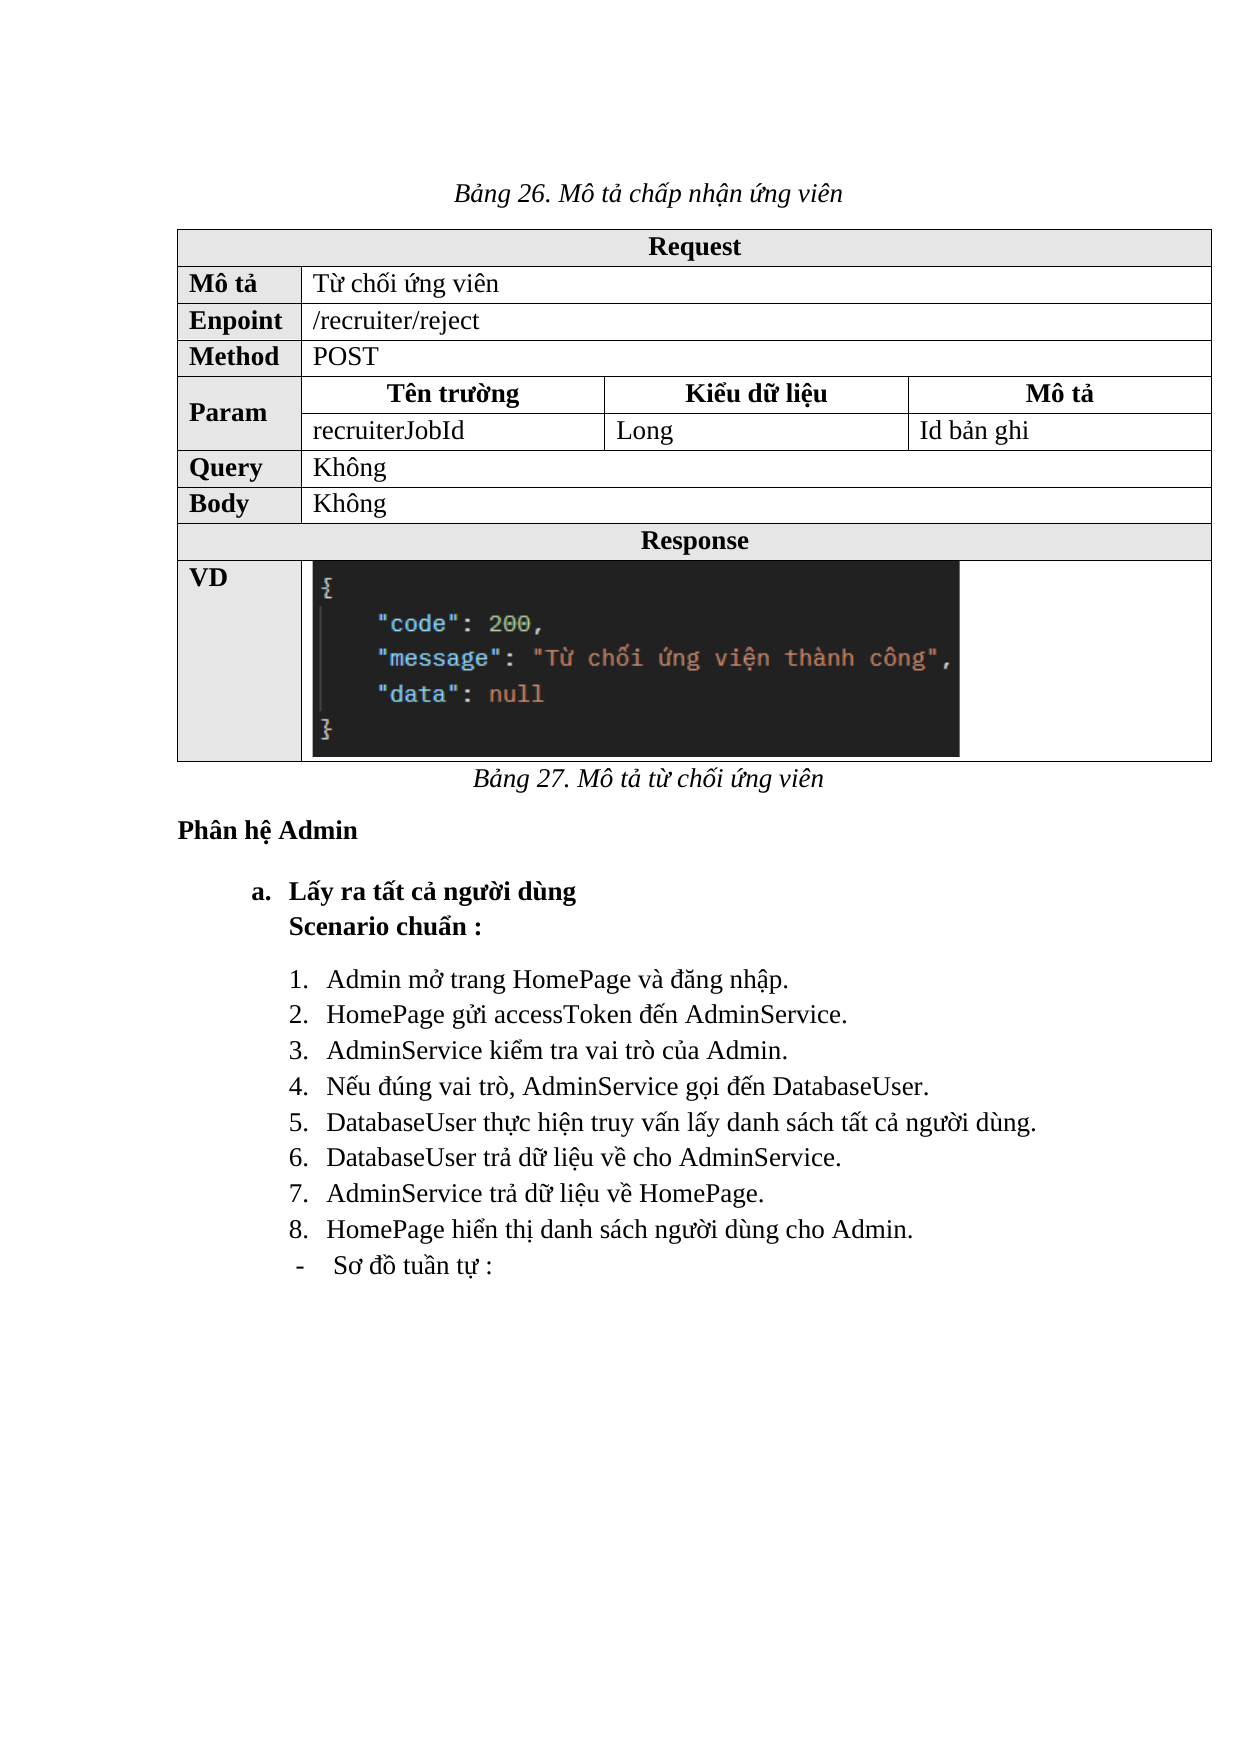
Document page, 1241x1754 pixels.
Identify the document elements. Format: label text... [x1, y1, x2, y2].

table_cell /recruiter/reject [302, 304, 1211, 339]
list AdminService kiểm tra vai trò của Admin. [288, 1034, 1122, 1066]
list Sơ đồ tuần tự : [295, 1249, 1122, 1280]
text Phân hệ Admin [177, 814, 1122, 845]
table_cell recruiterJobId [302, 414, 604, 450]
list DatabaseUser thực hiện truy vấn lấy danh sách tất cả người dùng. [288, 1106, 1122, 1137]
table_header Request [178, 230, 1211, 266]
table_cell Method [178, 341, 301, 376]
list AdminService trả dữ liệu về HomePage. [288, 1177, 1122, 1208]
table_cell VD [178, 561, 301, 761]
table_cell Mô tả [909, 377, 1211, 413]
table_cell Không [302, 488, 1211, 523]
list Nếu đúng vai trò, AdminService gọi đến DatabaseUser. [288, 1070, 1122, 1101]
table_cell Query [178, 451, 301, 487]
table_cell [302, 561, 1211, 761]
table_cell Không [302, 451, 1211, 487]
list DatabaseUser trả dữ liệu về cho AdminService. [288, 1142, 1122, 1173]
list HomePage gửi accessToken đến AdminService. [288, 999, 1122, 1030]
picture [312, 561, 960, 757]
text Scenario chuẩn : [229, 911, 1122, 942]
table_cell Tên trường [302, 377, 604, 413]
table_cell Response [178, 524, 1211, 560]
table_cell POST [302, 341, 1211, 376]
list HomePage hiển thị danh sách người dùng cho Admin. [288, 1213, 1122, 1244]
table_cell Enpoint [178, 304, 301, 339]
table_cell Body [178, 488, 301, 523]
table_cell Long [605, 414, 908, 450]
table_cell Id bản ghi [909, 414, 1211, 450]
table_cell Mô tả [178, 267, 301, 303]
table_cell Từ chối ứng viên [302, 267, 1211, 303]
list Admin mở trang HomePage và đăng nhập. [288, 963, 1122, 994]
list Lấy ra tất cả người dùng [251, 875, 1122, 906]
table_cell Param [178, 377, 301, 450]
table_cell Kiểu dữ liệu [605, 377, 908, 413]
